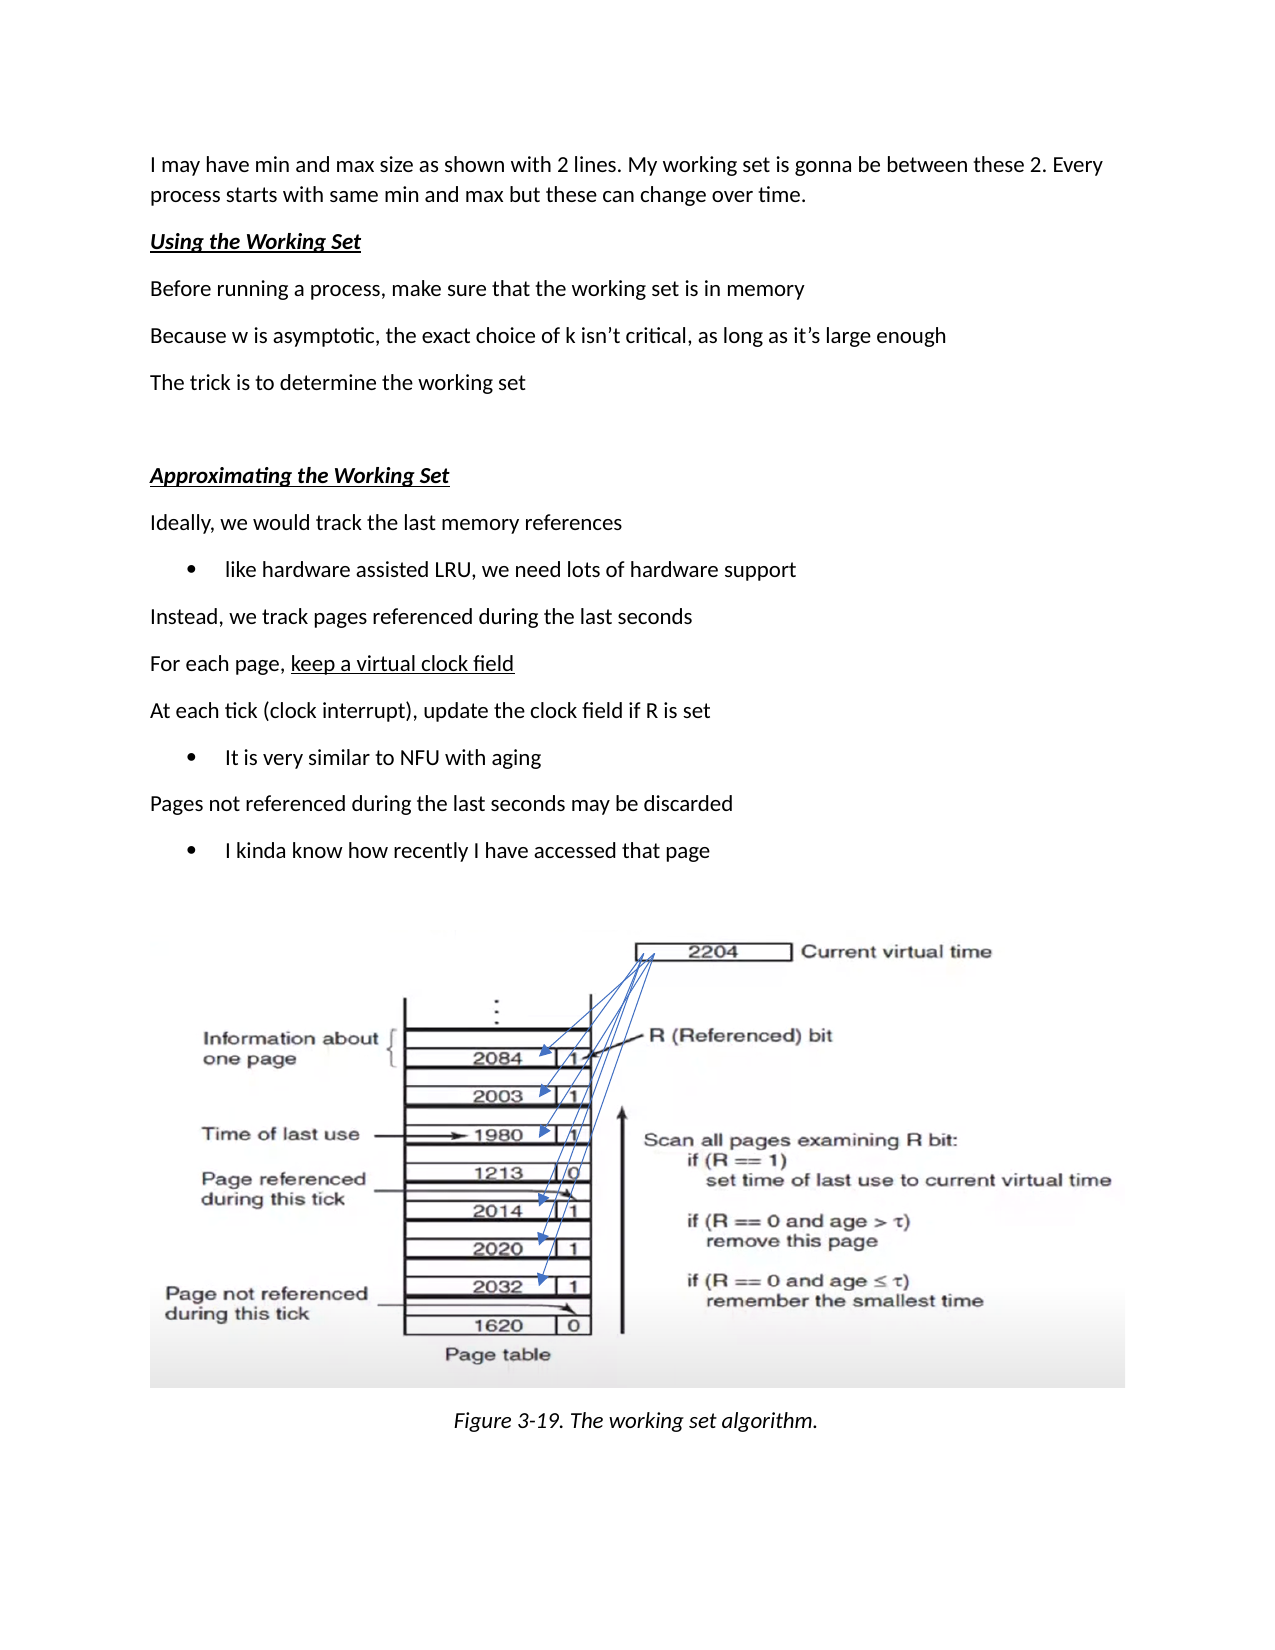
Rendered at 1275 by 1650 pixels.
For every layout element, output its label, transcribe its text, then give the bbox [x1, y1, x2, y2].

picture [150, 930, 1125, 1388]
text I may have min and max size as shown with 2 lines. My working set is gonna be between these 2. Every process starts with same min and max but these can change over time. [150, 150, 1125, 208]
text Approximating the Working Set [150, 461, 1125, 489]
text Using the Working Set [150, 227, 1125, 255]
list It is very similar to NFU with aging [187, 743, 1125, 771]
text The trick is to determine the working set [150, 368, 1125, 396]
text Pages not referenced during the last seconds may be discarded [150, 789, 1125, 818]
text Before running a process, make sure that the working set is in memory [150, 274, 1125, 302]
list I kinda know how recently I have accessed that page [187, 836, 1125, 864]
text Because w is asymptotic, the exact choice of k isn’t critical, as long as it’s large enough [150, 321, 1125, 349]
text Figure 3-19. The working set algorithm. [150, 1406, 1125, 1434]
text At each tick (clock interrupt), update the clock field if R is set [150, 696, 1125, 724]
text For each page, keep a virtual clock field [150, 649, 1125, 677]
list like hardware assisted LRU, we need lots of hardware support [187, 555, 1125, 583]
text Ideally, we would track the last memory references [150, 508, 1125, 536]
text Instead, we track pages referenced during the last seconds [150, 602, 1125, 630]
